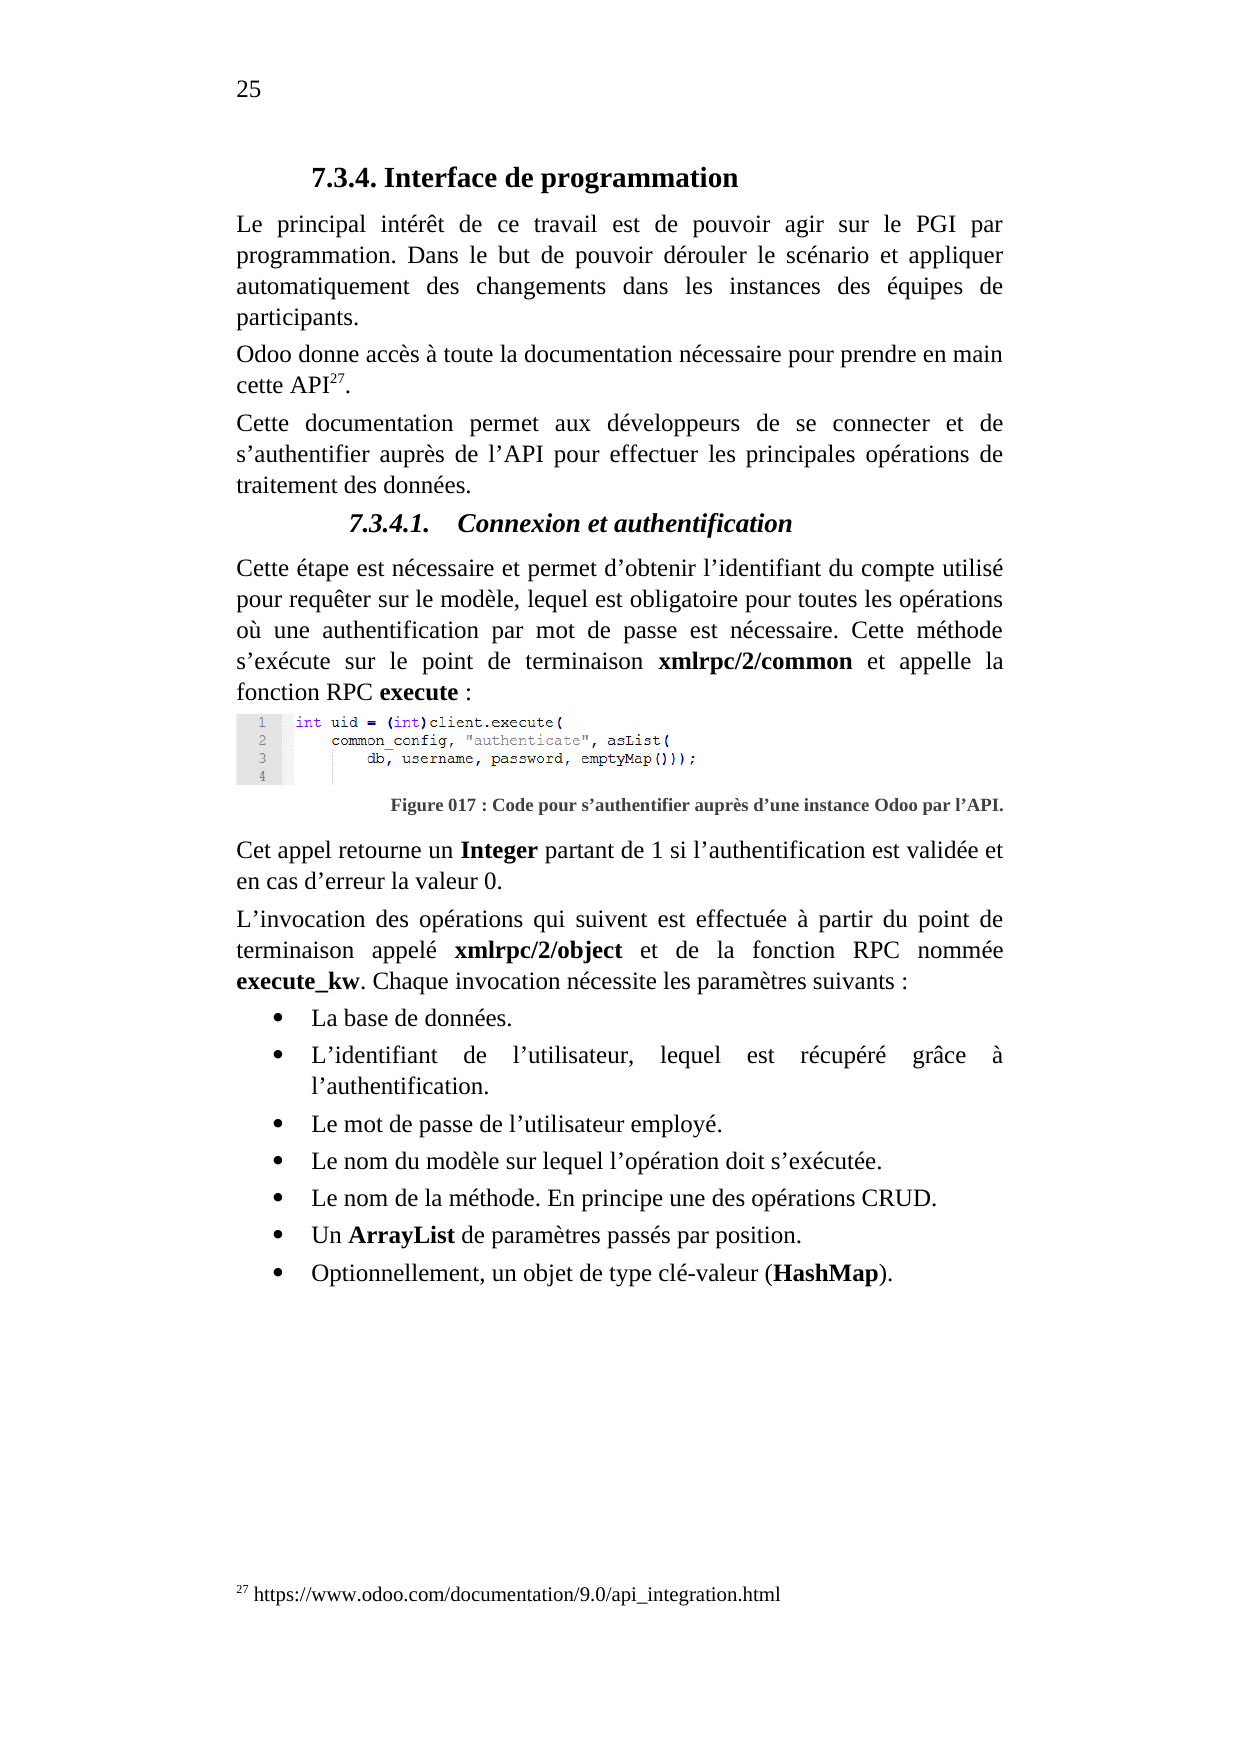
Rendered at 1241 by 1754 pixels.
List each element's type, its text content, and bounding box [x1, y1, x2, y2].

list La base de données. [274, 1003, 1004, 1032]
list Un ArrayList de paramètres passés par position. [274, 1221, 1004, 1249]
text Cet appel retourne un Integer partant de 1 si l’authentification est validée et en cas d’erreur la valeur 0. [236, 835, 1004, 895]
text Interface de programmation [311, 160, 1004, 194]
list Optionnellement, un objet de type clé-valeur (HashMap). [274, 1258, 1004, 1287]
list Le nom de la méthode. En principe une des opérations CRUD. [274, 1183, 1004, 1212]
list Le mot de passe de l’utilisateur employé. [274, 1109, 1004, 1137]
list Le nom du modèle sur lequel l’opération doit s’exécutée. [274, 1146, 1004, 1175]
text Odoo donne accès à toute la documentation nécessaire pour prendre en main cette API. [236, 339, 1004, 399]
text Cette documentation permet aux développeurs de se connecter et de s’authentifier auprès de l’API pour effectuer les principales opérations de traitement des données. [236, 408, 1004, 498]
text Le principal intérêt de ce travail est de pouvoir agir sur le PGI par programmation. Dans le but de pouvoir dérouler le scénario et appliquer automatiquement des changements dans les instances des équipes de participants. [236, 209, 1004, 331]
text Connexion et authentification [349, 507, 1004, 538]
text Figure 017 : Code pour s’authentifier auprès d’une instance Odoo par l’API. [236, 793, 1004, 815]
text L’invocation des opérations qui suivent est effectuée à partir du point de terminaison appelé xmlrpc/2/object et de la fonction RPC nommée execute_kw. Chaque invocation nécessite les paramètres suivants : [236, 904, 1004, 994]
text Cette étape est nécessaire et permet d’obtenir l’identifiant du compte utilisé pour requêter sur le modèle, lequel est obligatoire pour toutes les opérations où une authentification par mot de passe est nécessaire. Cette méthode s’exécute sur le point de terminaison xmlrpc/2/common et appelle la fonction RPC execute : [236, 553, 1004, 706]
picture [236, 714, 1004, 785]
list L’identifiant de l’utilisateur, lequel est récupéré grâce à l’authentification. [274, 1040, 1004, 1100]
